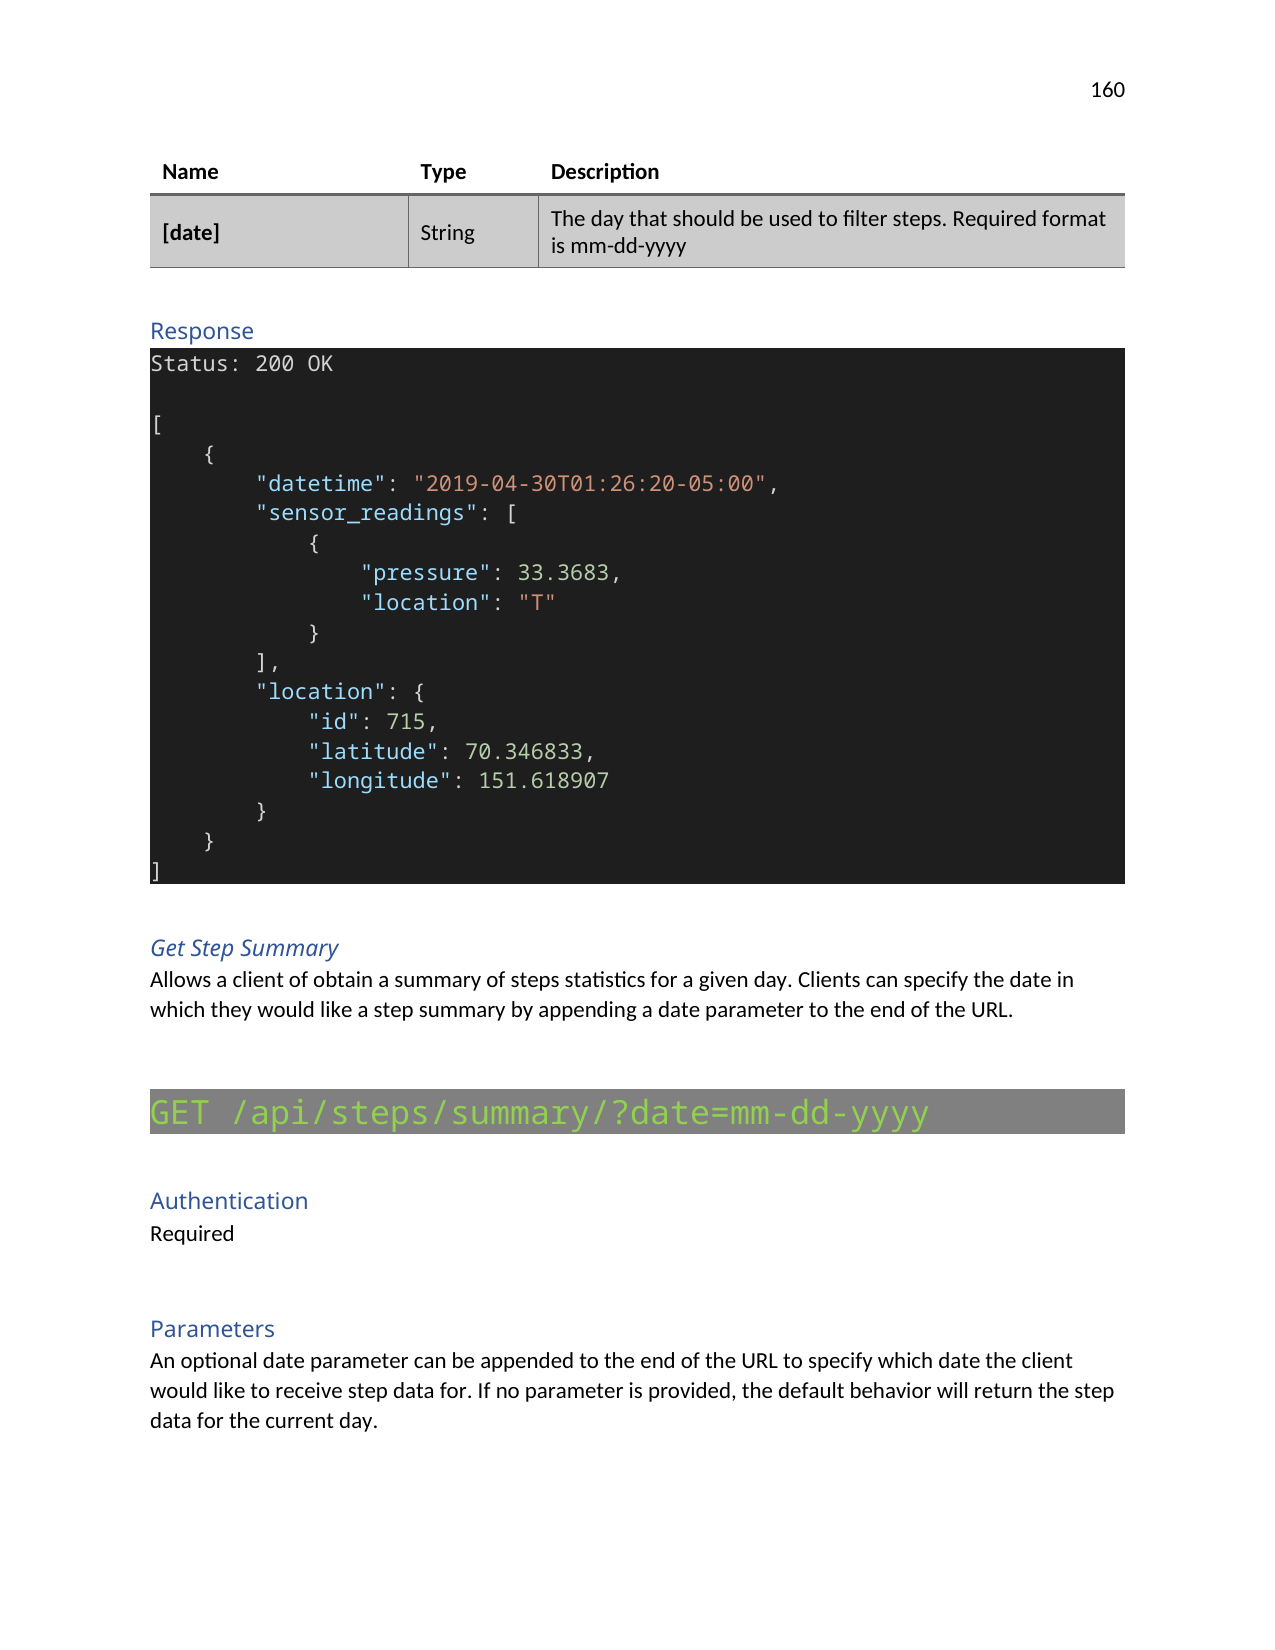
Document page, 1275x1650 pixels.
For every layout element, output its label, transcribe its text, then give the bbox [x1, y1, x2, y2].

text "sensor_readings": [ [150, 497, 1125, 527]
text } [150, 616, 1125, 646]
subtitle Parameters [150, 1312, 1125, 1344]
text } [150, 795, 1125, 825]
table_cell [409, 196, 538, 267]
text Status: 200 OK [150, 348, 1125, 378]
text An optional date parameter can be appended to the end of the URL to specify which date the client would like to receive step data for. If no parameter is provided, the default behavior will return the step data for the current day. [150, 1346, 1125, 1435]
subtitle Response [150, 314, 1125, 346]
text GET /api/steps/summary/?date=mm-dd-yyyy [150, 1089, 1125, 1134]
text "latitude": 70.346833, [150, 736, 1125, 765]
text "longitude": 151.618907 [150, 765, 1125, 795]
text ], [150, 646, 1125, 676]
text Required [150, 1219, 1125, 1247]
text ] [150, 855, 1125, 884]
text } [150, 825, 1125, 855]
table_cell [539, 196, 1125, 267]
text "datetime": "2019-04-30T01:26:20-05:00", [150, 467, 1125, 497]
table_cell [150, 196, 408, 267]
text "id": 715, [150, 706, 1125, 736]
text Allows a client of obtain a summary of steps statistics for a given day. Clients can specify the date in which they would like a step summary by appending a date parameter to the end of the URL. [150, 965, 1125, 1023]
subtitle Get Step Summary [150, 931, 1125, 963]
text { [150, 527, 1125, 557]
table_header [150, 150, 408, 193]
text "location": "T" [150, 587, 1125, 616]
text "pressure": 33.3683, [150, 557, 1125, 587]
text { [150, 438, 1125, 467]
subtitle Authentication [150, 1185, 1125, 1216]
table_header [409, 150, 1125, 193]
text [ [150, 408, 1125, 438]
text "location": { [150, 676, 1125, 706]
